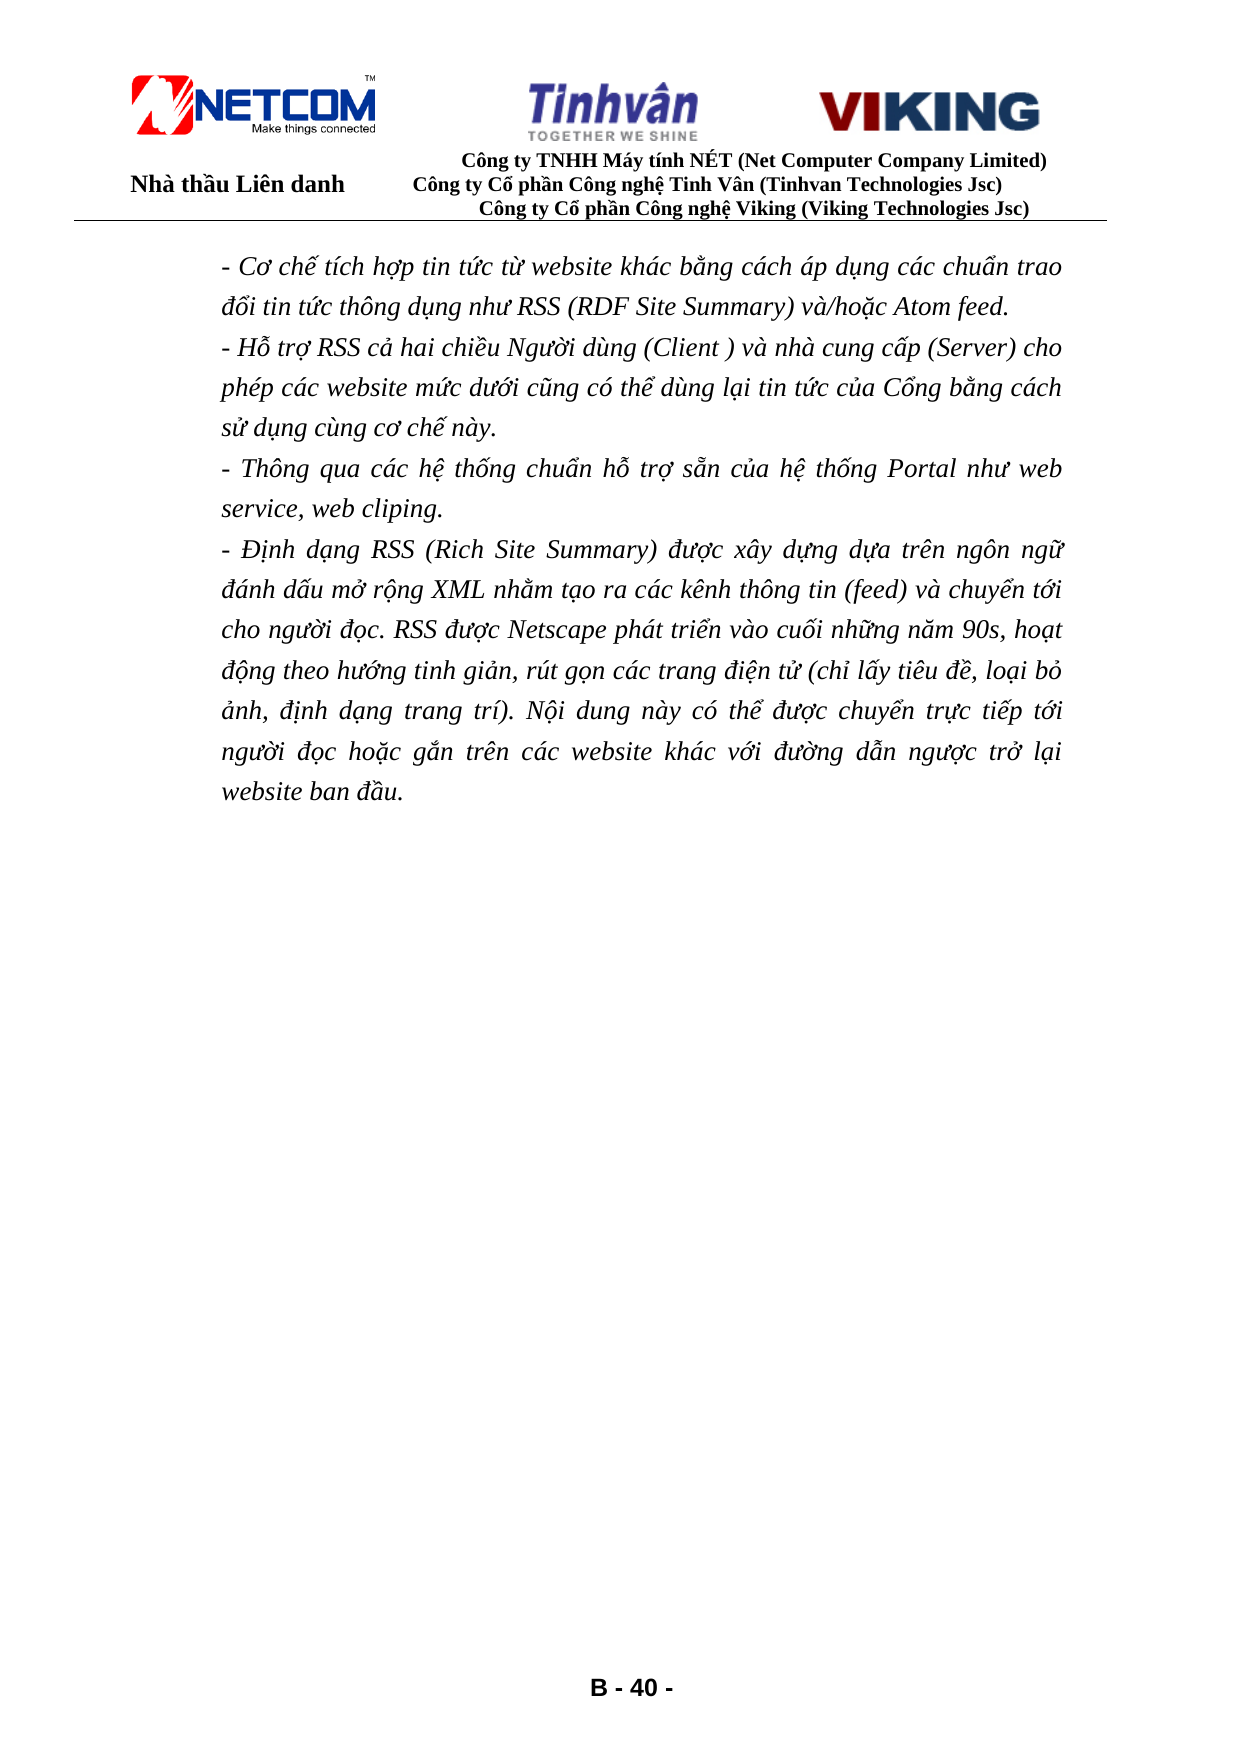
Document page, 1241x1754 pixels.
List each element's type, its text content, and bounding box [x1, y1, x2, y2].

text - Thông qua các hệ thống chuẩn hỗ trợ sẵn của hệ thống Portal như web service, web cliping. [221, 452, 1063, 523]
picture [818, 82, 1041, 144]
picture [131, 75, 375, 135]
picture [528, 82, 698, 141]
text - Định dạng RSS (Rich Site Summary) được xây dựng dựa trên ngôn ngữ đánh dấu mở rộng XML nhằm tạo ra các kênh thông tin (feed) và chuyển tới cho người đọc. RSS được Netscape phát triển vào cuối những năm 90s, hoạt động theo hướng tinh giản, rút gọn các trang điện tử (chỉ lấy tiêu đề, loại bỏ ảnh, định dạng trang trí). Nội dung này có thể được chuyển trực tiếp tới người đọc hoặc gắn trên các website khác với đường dẫn ngược trở lại website ban đầu. [221, 533, 1063, 806]
text - Hỗ trợ RSS cả hai chiều Người dùng (Client ) và nhà cung cấp (Server) cho phép các website mức dưới cũng có thể dùng lại tin tức của Cổng bằng cách sử dụng cùng cơ chế này. [221, 331, 1063, 443]
text - Cơ chế tích hợp tin tức từ website khác bằng cách áp dụng các chuẩn trao đổi tin tức thông dụng như RSS (RDF Site Summary) và/hoặc Atom feed. [221, 250, 1063, 321]
